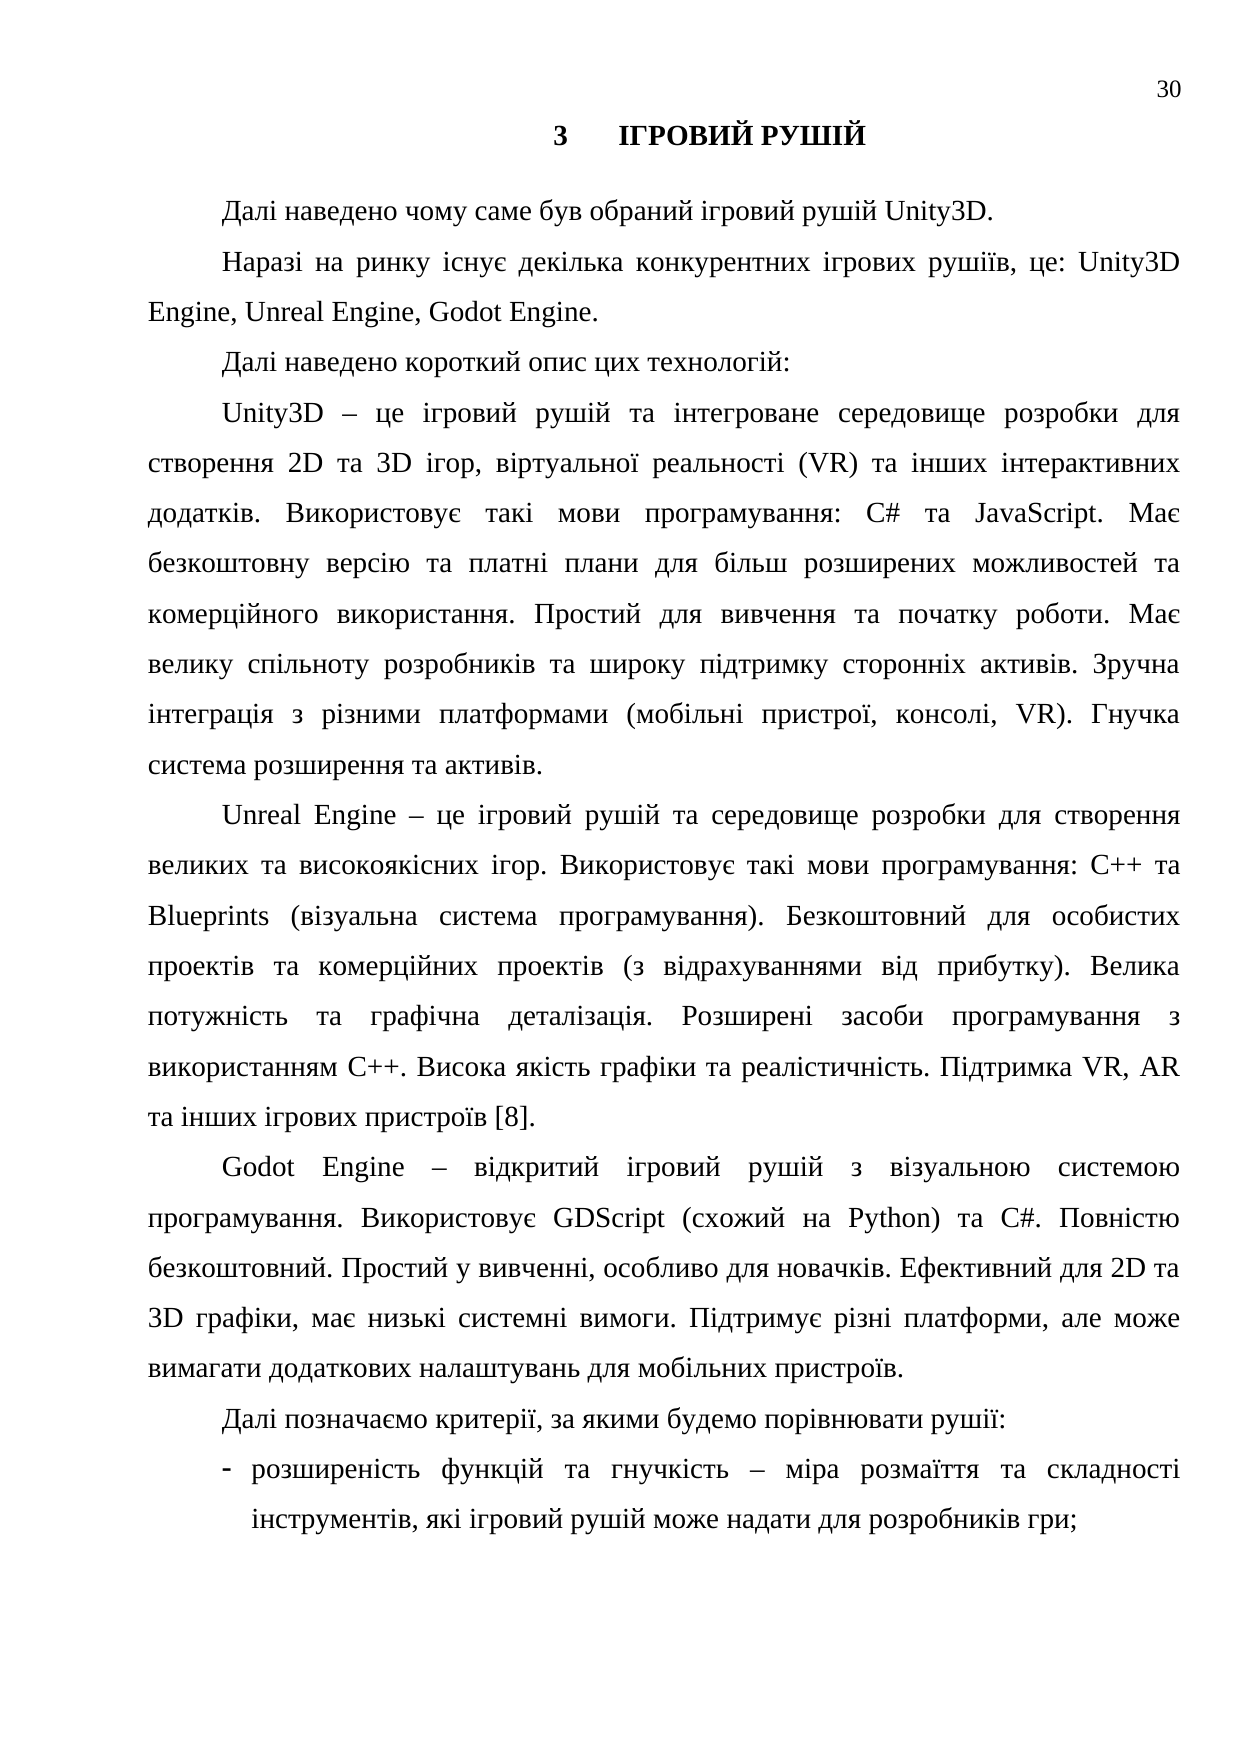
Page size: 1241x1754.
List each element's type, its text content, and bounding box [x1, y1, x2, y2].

text Godot Engine – відкритий ігровий рушій з візуальною системою програмування. Використовує GDScript (схожий на Python) та C#. Повністю безкоштовний. Простий у вивченні, особливо для новачків. Ефективний для 2D та 3D графіки, має низькі системні вимоги. Підтримує різні платформи, але може вимагати додаткових налаштувань для мобільних пристроїв. [148, 1149, 1181, 1384]
text Далі позначаємо критерії, за якими будемо порівнювати рушії: [148, 1401, 1181, 1434]
text Далі наведено чому саме був обраний ігровий рушій Unity3D. [148, 193, 1181, 227]
text Далі наведено короткий опис цих технологій: [148, 344, 1181, 378]
text розширеність функцій та гнучкість – міра розмаїття та складності інструментів, які ігровий рушій може надати для розробників гри; [222, 1451, 1181, 1535]
text Наразі на ринку існує декілька конкурентних ігрових рушіїв, це: Unity3D Engine, Unreal Engine, Godot Engine. [148, 244, 1181, 328]
text Unity3D – це ігровий рушій та інтегроване середовище розробки для створення 2D та 3D ігор, віртуальної реальності (VR) та інших інтерактивних додатків. Використовує такі мови програмування: C# та JavaScript. Має безкоштовну версію та платні плани для більш розширених можливостей та комерційного використання. Простий для вивчення та початку роботи. Має велику спільноту розробників та широку підтримку сторонніх активів. Зручна інтеграція з різними платформами (мобільні пристрої, консолі, VR). Гнучка система розширення та активів. [148, 395, 1181, 780]
subtitle ІГРОВИЙ РУШІЙ [162, 118, 1181, 152]
text Unreal Engine – це ігровий рушій та середовище розробки для створення великих та високоякісних ігор. Використовує такі мови програмування: C++ та Blueprints (візуальна система програмування). Безкоштовний для особистих проектів та комерційних проектів (з відрахуваннями від прибутку). Велика потужність та графічна деталізація. Розширені засоби програмування з використанням C++. Висока якість графіки та реалістичність. Підтримка VR, AR та інших ігрових пристроїв [8]. [148, 797, 1181, 1133]
